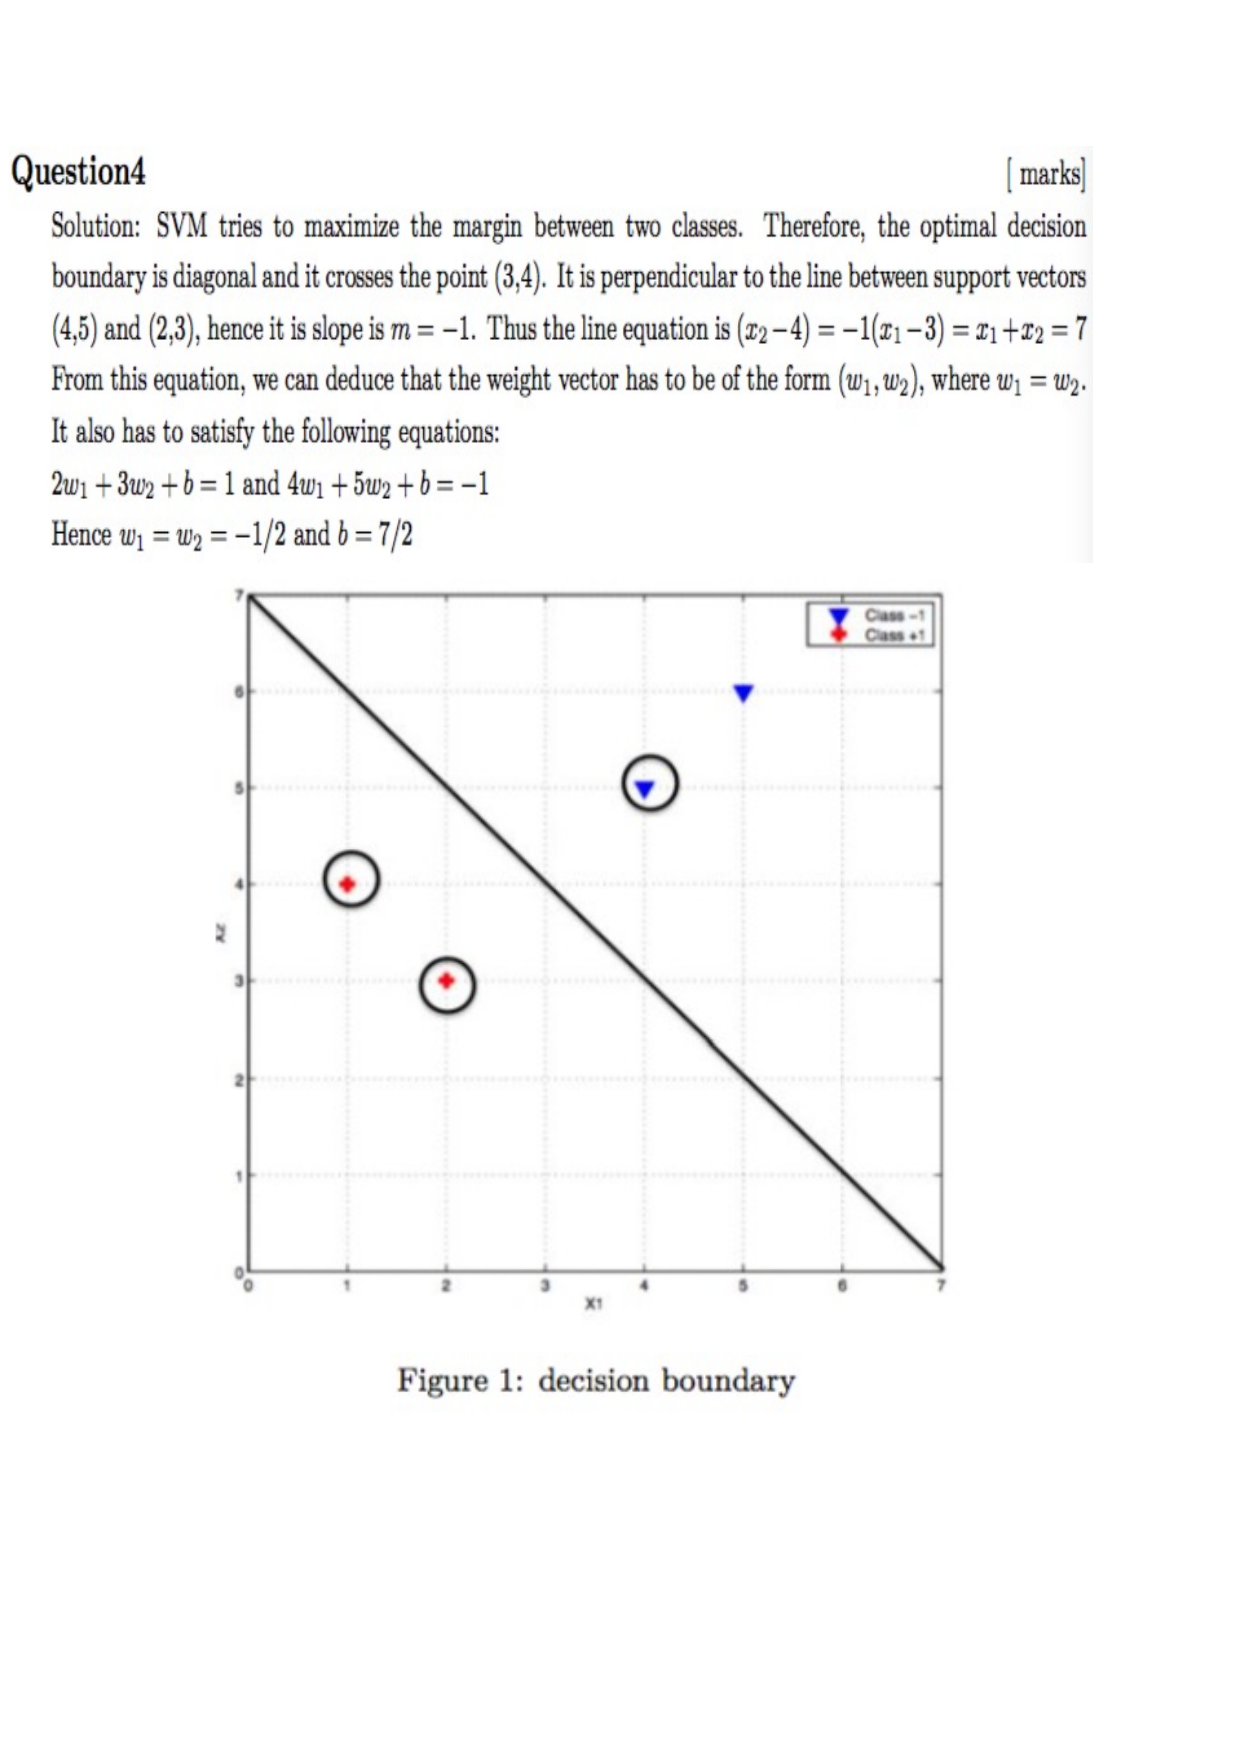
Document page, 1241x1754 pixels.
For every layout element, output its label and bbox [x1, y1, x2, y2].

picture [8, 146, 1093, 563]
picture [187, 565, 1053, 1456]
